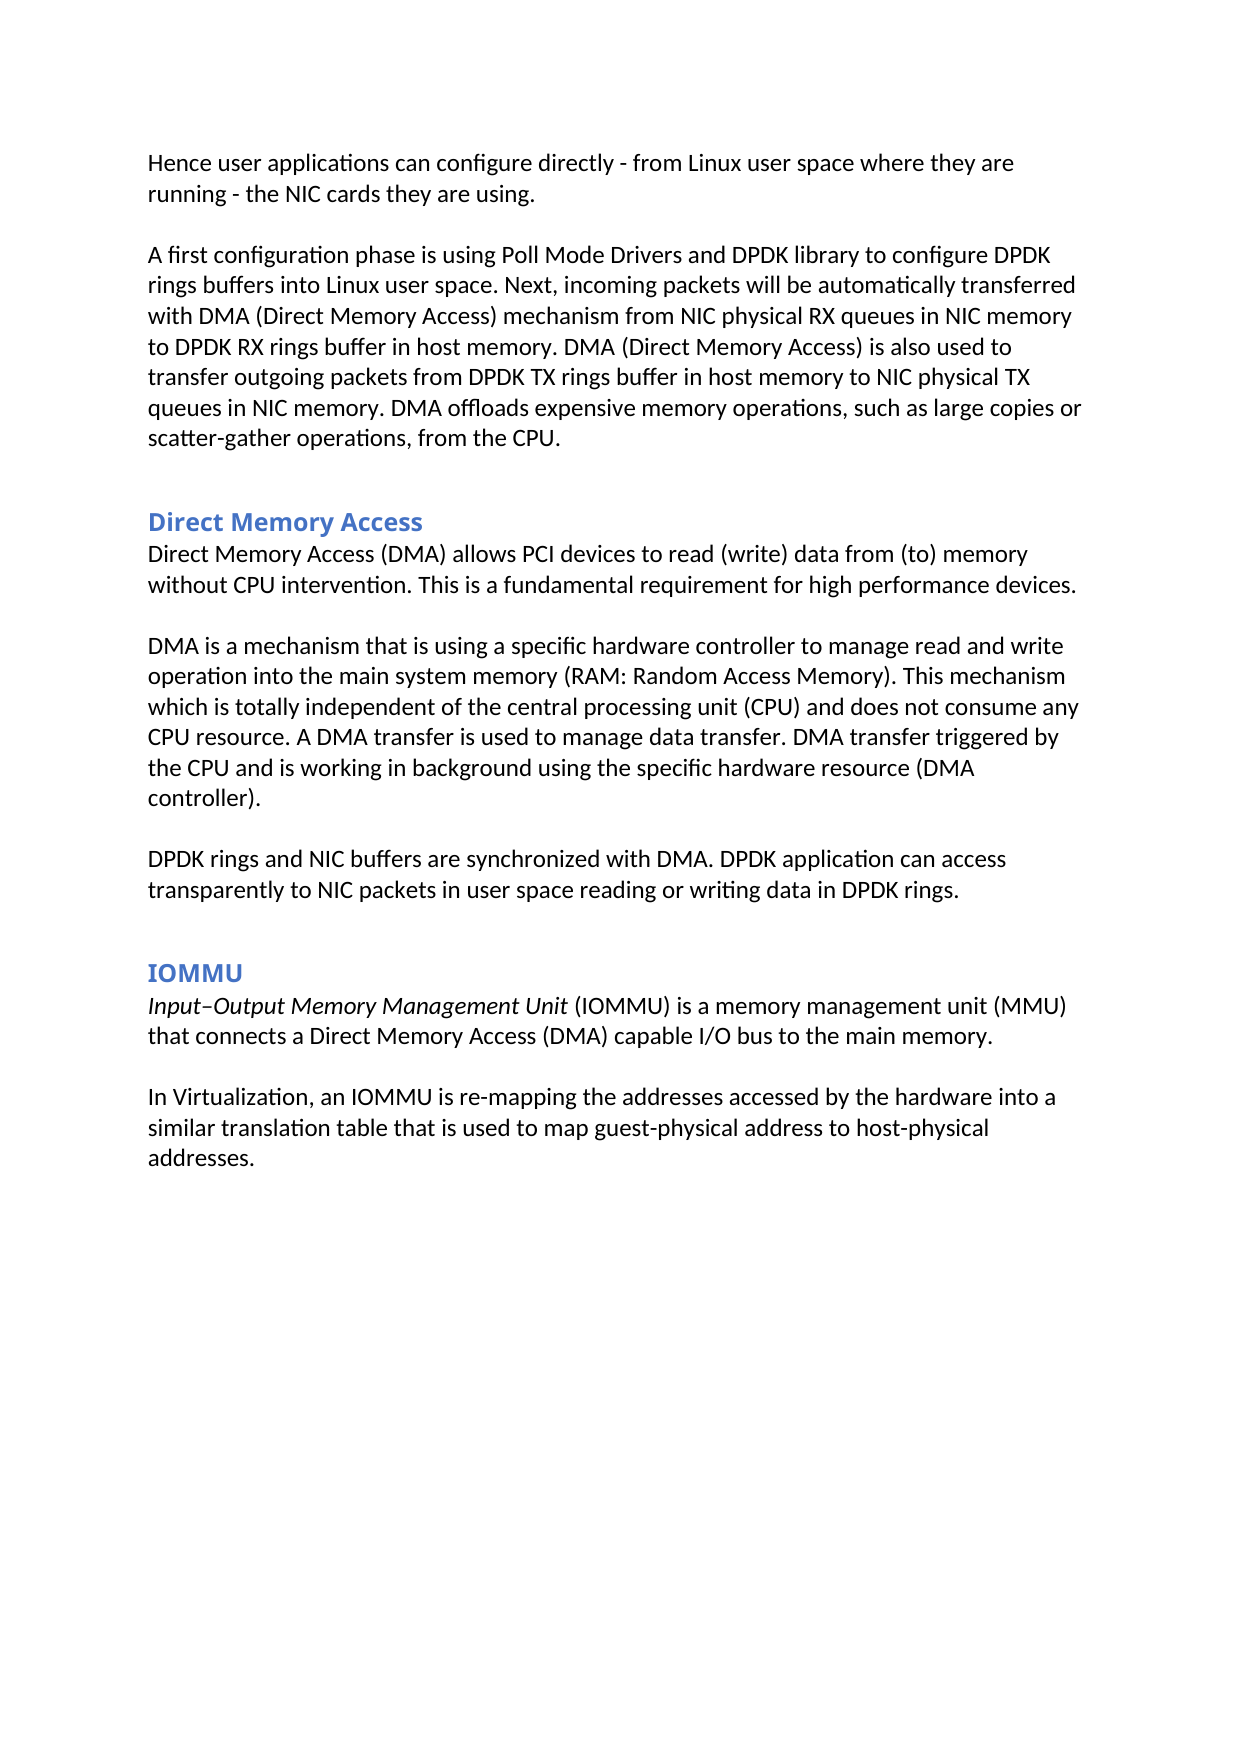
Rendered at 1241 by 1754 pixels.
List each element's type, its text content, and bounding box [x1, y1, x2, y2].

text DPDK rings and NIC buffers are synchronized with DMA. DPDK application can access transparently to NIC packets in user space reading or writing data in DPDK rings. [148, 843, 1093, 904]
text Input–Output Memory Management Unit (IOMMU) is a memory management unit (MMU) that connects a Direct Memory Access (DMA) capable I/O bus to the main memory. [148, 990, 1093, 1051]
text Hence user applications can configure directly - from Linux user space where they are running - the NIC cards they are using. [148, 148, 1093, 209]
text A first configuration phase is using Poll Mode Drivers and DPDK library to configure DPDK rings buffers into Linux user space. Next, incoming packets will be automatically transferred with DMA (Direct Memory Access) mechanism from NIC physical RX queues in NIC memory to DPDK RX rings buffer in host memory. DMA (Direct Memory Access) is also used to transfer outgoing packets from DPDK TX rings buffer in host memory to NIC physical TX queues in NIC memory. DMA offloads expensive memory operations, such as large copies or scatter-gather operations, from the CPU. [148, 239, 1093, 453]
subtitle IOMMU [148, 956, 1093, 990]
text In Virtualization, an IOMMU is re-mapping the addresses accessed by the hardware into a similar translation table that is used to map guest-physical address to host-physical addresses. [148, 1081, 1093, 1173]
text Direct Memory Access (DMA) allows PCI devices to read (write) data from (to) memory without CPU intervention. This is a fundamental requirement for high performance devices. [148, 538, 1093, 599]
text DMA is a mechanism that is using a specific hardware controller to manage read and write operation into the main system memory (RAM: Random Access Memory). This mechanism which is totally independent of the central processing unit (CPU) and does not consume any CPU resource. A DMA transfer is used to manage data transfer. DMA transfer triggered by the CPU and is working in background using the specific hardware resource (DMA controller). [148, 630, 1093, 813]
subtitle Direct Memory Access [148, 504, 1093, 538]
